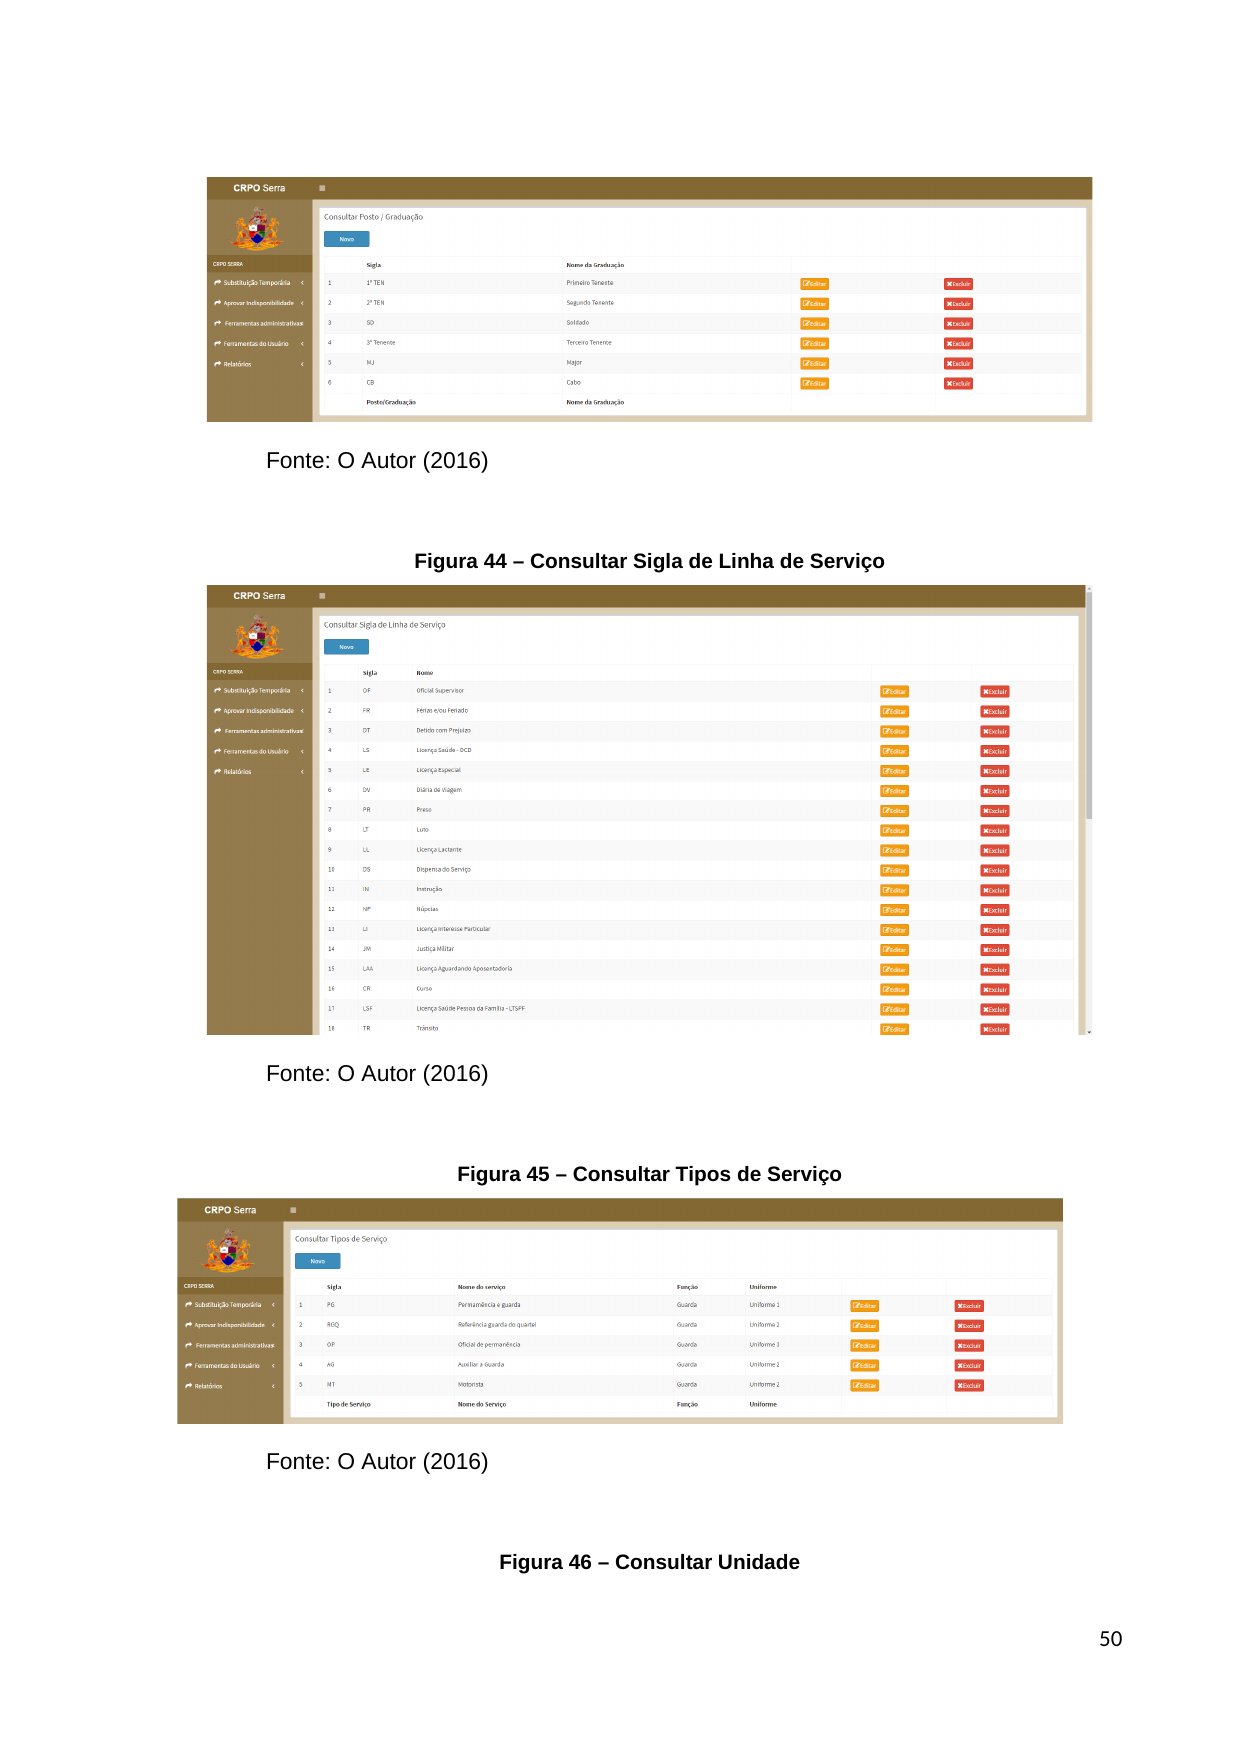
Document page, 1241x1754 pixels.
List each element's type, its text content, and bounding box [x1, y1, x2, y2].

text Figura 45 – Consultar Tipos de Serviço [177, 1162, 1122, 1186]
text Fonte: O Autor (2016) [177, 447, 1122, 473]
picture [206, 177, 1093, 422]
text Figura 44 – Consultar Sigla de Linha de Serviço [177, 549, 1122, 573]
text Fonte: O Autor (2016) [177, 1448, 1122, 1474]
picture [206, 585, 1093, 1035]
picture [177, 1198, 1063, 1424]
text Fonte: O Autor (2016) [177, 1059, 1122, 1086]
text Figura 46 – Consultar Unidade [177, 1550, 1122, 1574]
